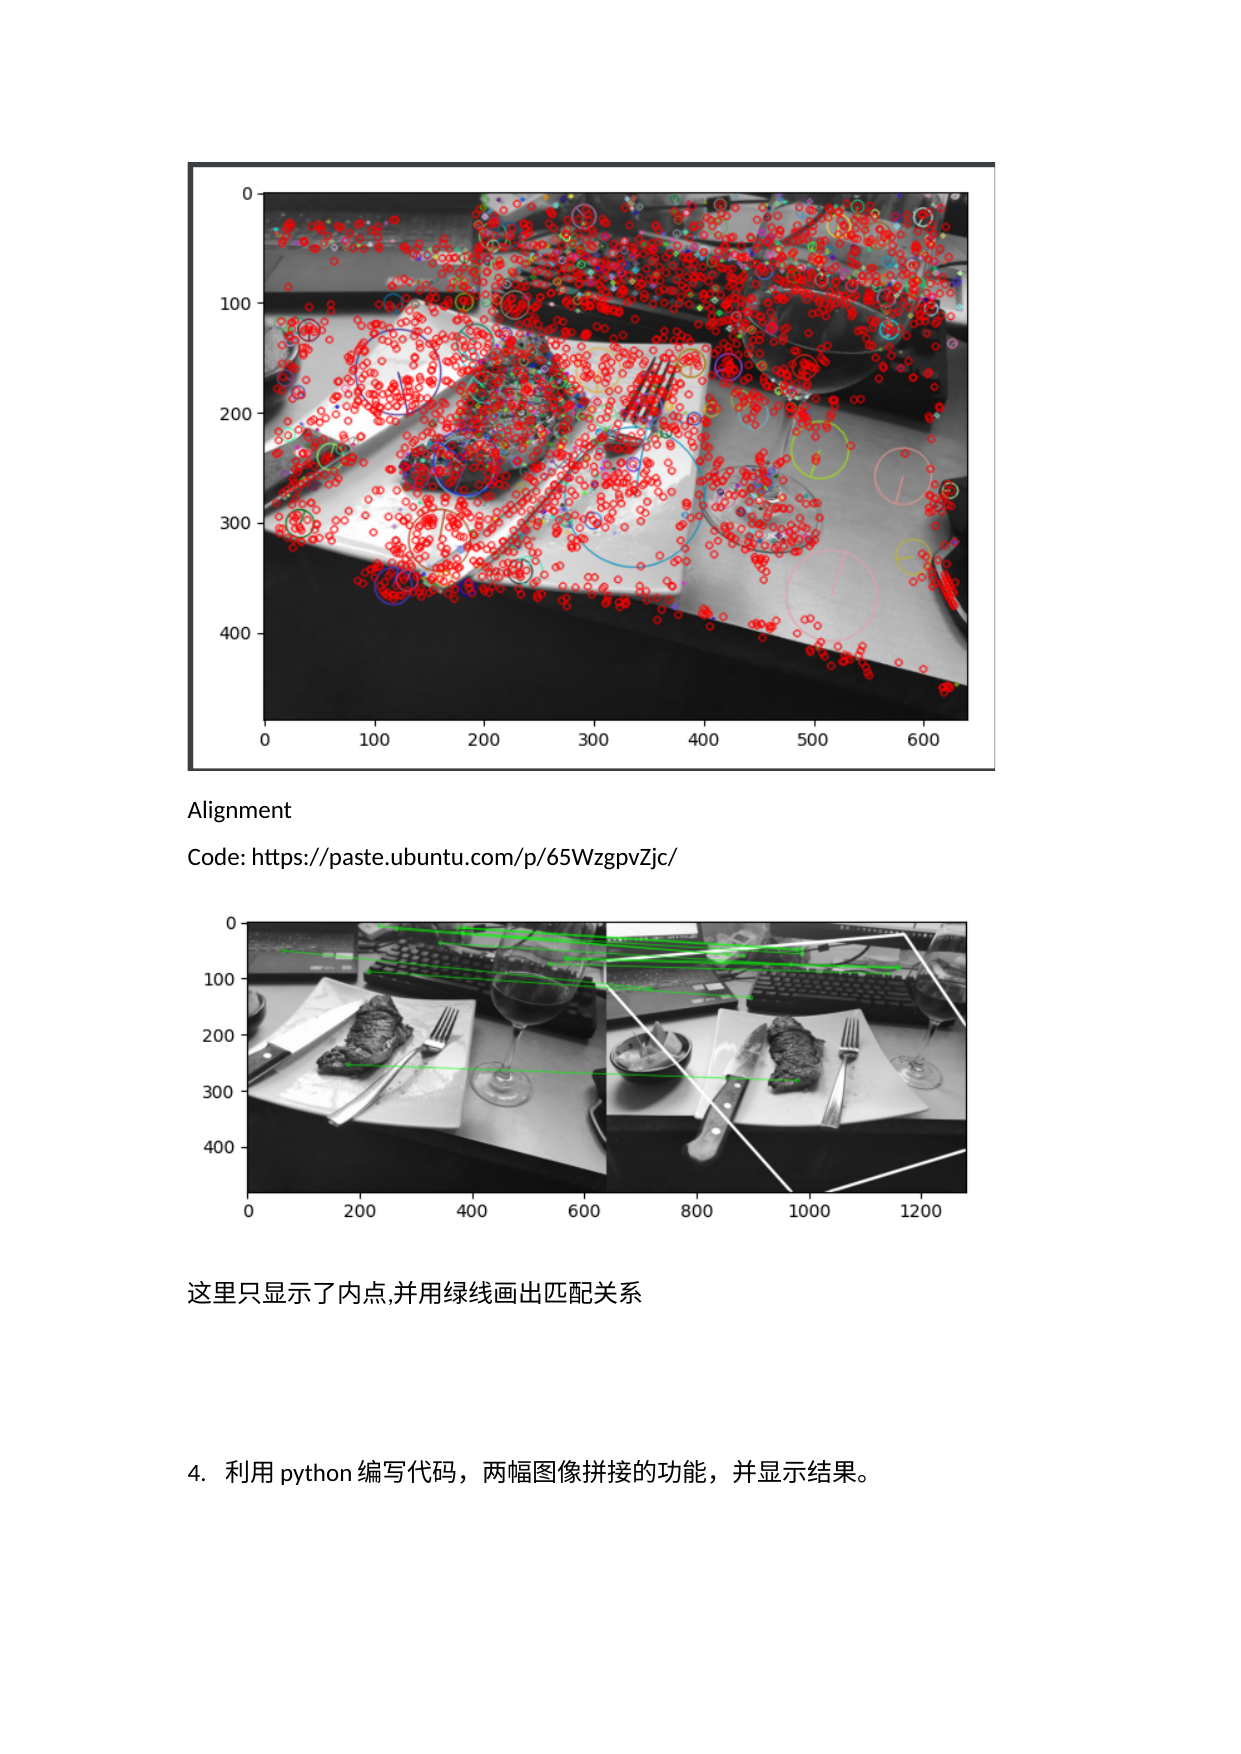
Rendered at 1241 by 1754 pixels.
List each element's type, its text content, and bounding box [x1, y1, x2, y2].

text 这里只显示了内点,并用绿线画出匹配关系 [187, 1259, 1053, 1324]
text Code: https://paste.ubuntu.com/p/65WzgpvZjc/ [187, 841, 1053, 873]
picture [187, 162, 996, 771]
picture [187, 888, 971, 1241]
text Alignment [187, 793, 1053, 825]
list 利用python编写代码，两幅图像拼接的功能，并显示结果。 [187, 1438, 1053, 1503]
